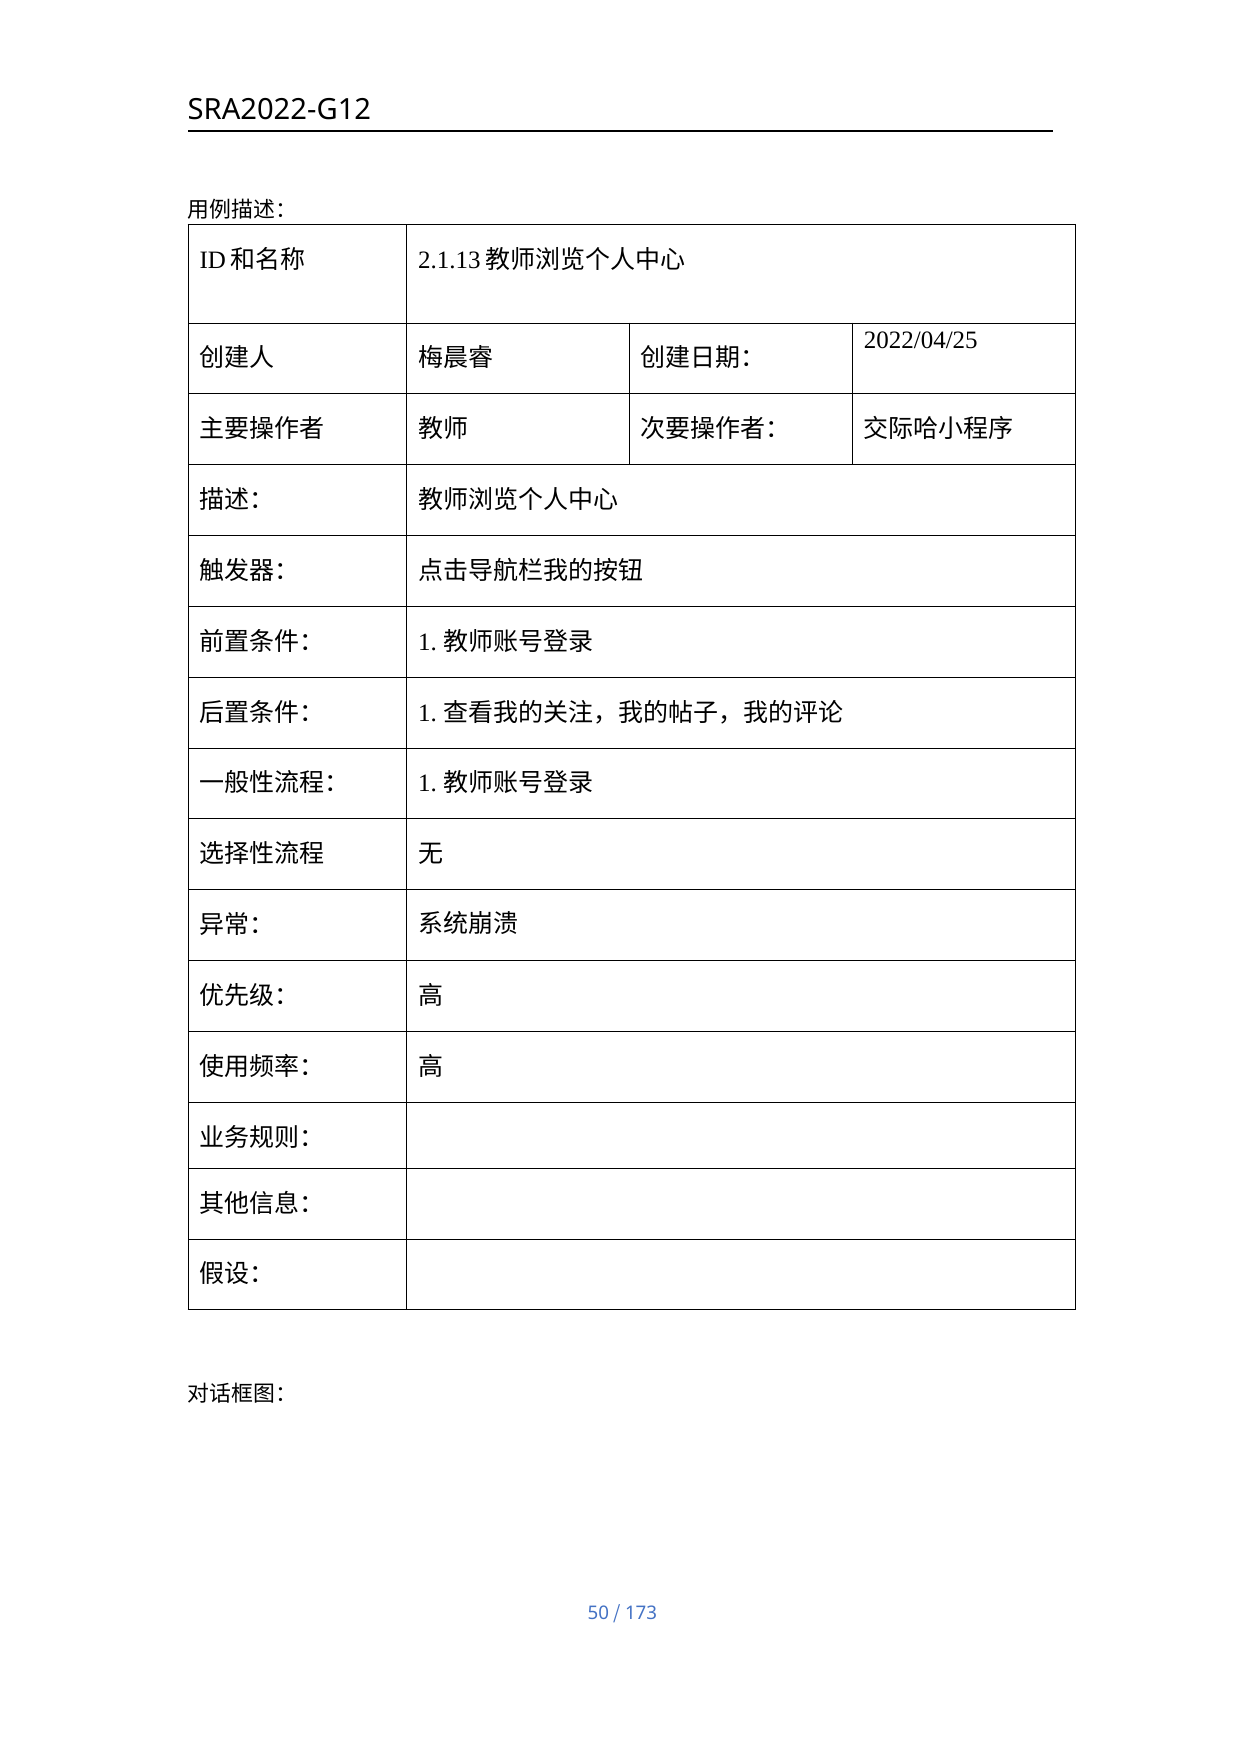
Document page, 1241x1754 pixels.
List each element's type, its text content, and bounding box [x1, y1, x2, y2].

table_cell 假设： [189, 1240, 406, 1309]
table_header 2.1.13教师浏览个人中心 [407, 225, 1075, 322]
table_cell 后置条件： [189, 678, 406, 747]
table_cell 创建人 [189, 324, 406, 393]
table_cell 系统崩溃 [407, 890, 1075, 960]
table_cell 梅晨睿 [407, 324, 629, 393]
table_cell 触发器： [189, 536, 406, 606]
table_cell 优先级： [189, 961, 406, 1031]
table_cell 点击导航栏我的按钮 [407, 536, 1075, 606]
table_cell 异常： [189, 890, 406, 960]
table_cell [407, 1240, 1075, 1309]
table_cell 业务规则： [189, 1103, 406, 1168]
table_cell 高 [407, 961, 1075, 1031]
table_cell 主要操作者 [189, 394, 406, 464]
table_cell 教师账号登录 [407, 607, 1075, 677]
table_cell 教师浏览个人中心 [407, 465, 1075, 535]
table_cell 1. 查看我的关注，我的帖子，我的评论 [407, 678, 1075, 747]
table_cell [407, 1103, 1075, 1168]
table_cell [407, 1169, 1075, 1238]
table_cell 教师 [407, 394, 629, 464]
table_cell 其他信息： [189, 1169, 406, 1238]
table_cell 无 [407, 819, 1075, 889]
table_cell 一般性流程： [189, 749, 406, 818]
table_cell 次要操作者： [630, 394, 852, 464]
table_cell 教师账号登录 [407, 749, 1075, 818]
text 用例描述： [187, 191, 1053, 224]
table_cell 使用频率： [189, 1032, 406, 1102]
table_cell 选择性流程 [189, 819, 406, 889]
table_cell 前置条件： [189, 607, 406, 677]
table_cell 交际哈小程序 [853, 394, 1075, 464]
table_cell 高 [407, 1032, 1075, 1102]
table_cell 2022/04/25 [853, 324, 1075, 393]
table_cell 描述： [189, 465, 406, 535]
table_cell 创建日期： [630, 324, 852, 393]
text 对话框图： [187, 1375, 1053, 1408]
table_header ID和名称 [189, 225, 406, 322]
